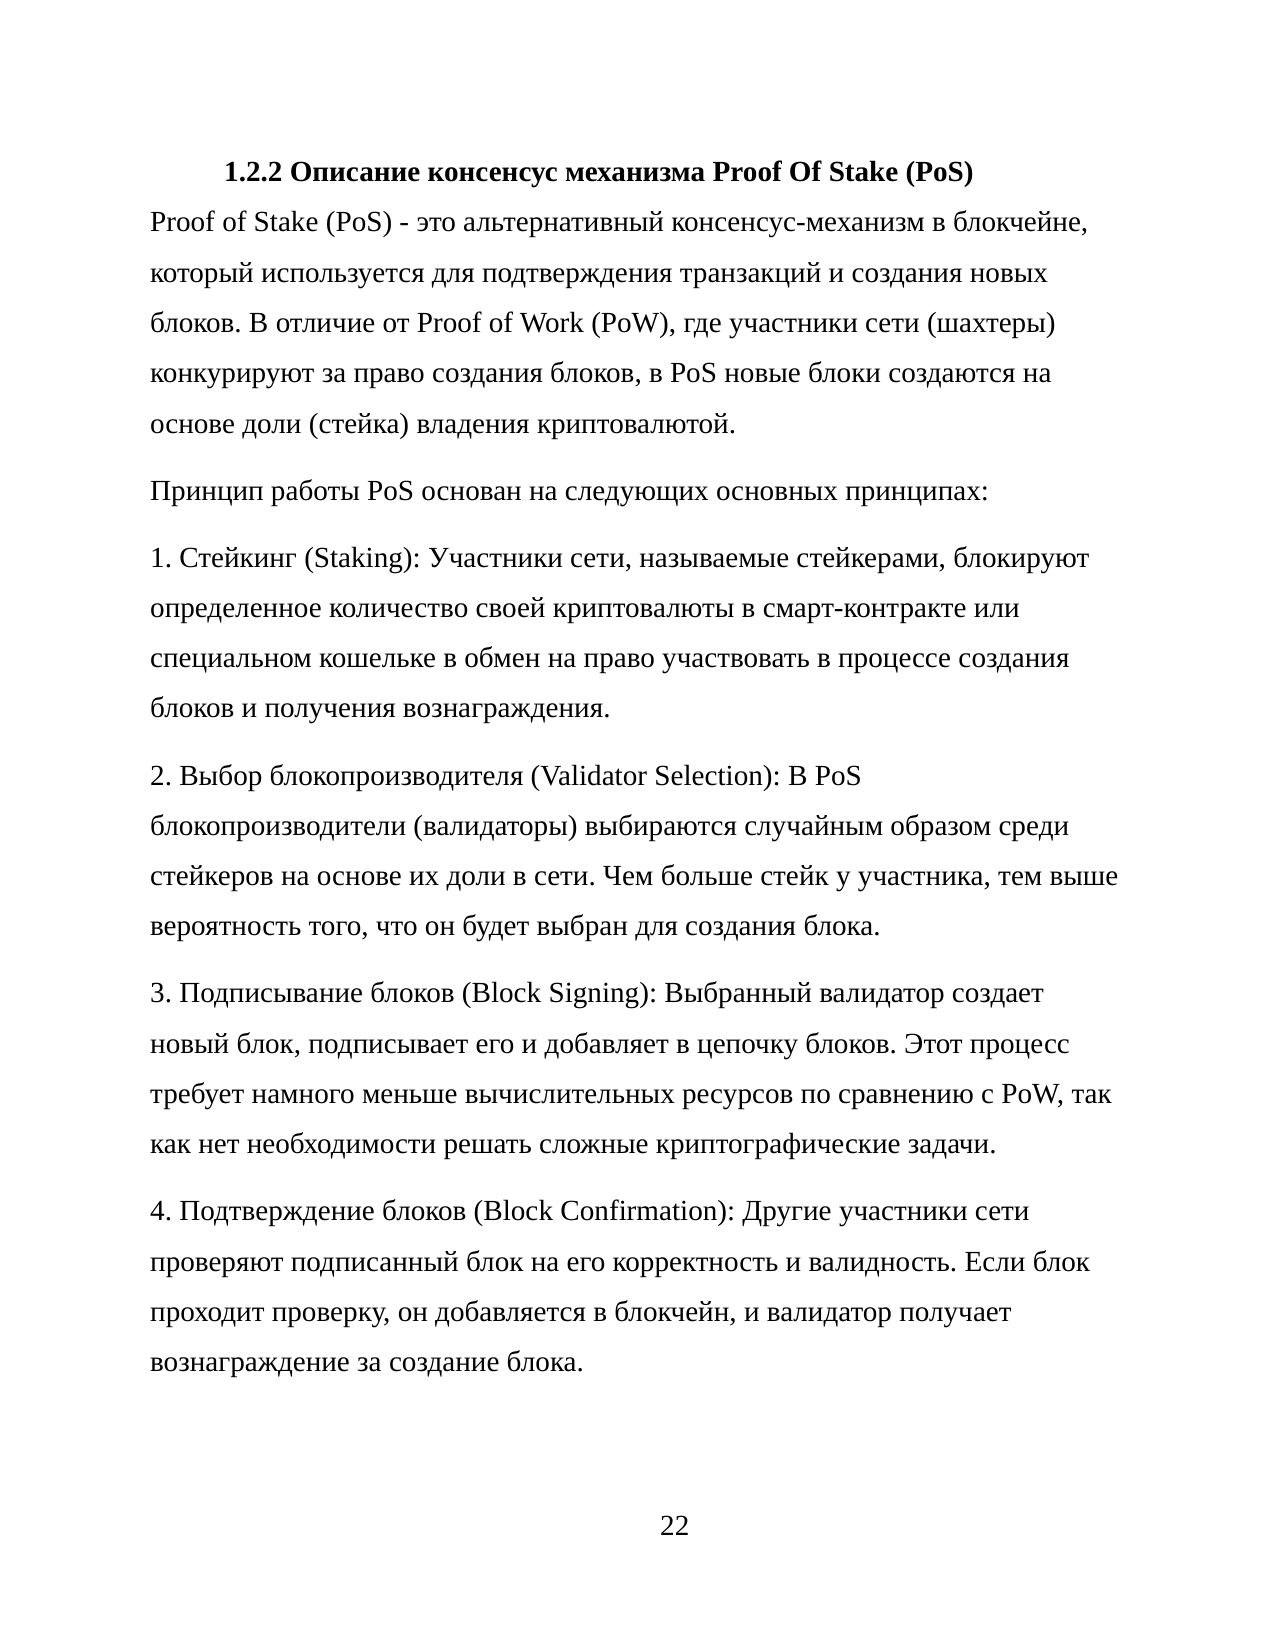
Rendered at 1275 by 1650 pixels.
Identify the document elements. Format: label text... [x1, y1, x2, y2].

subtitle 1.2.2 Описание консенсус механизма Proof Of Stake (PoS) [150, 154, 1125, 188]
text 2. Выбор блокопроизводителя (Validator Selection): В PoS блокопроизводители (валидаторы) выбираются случайным образом среди стейкеров на основе их доли в сети. Чем больше стейк у участника, тем выше вероятность того, что он будет выбран для создания блока. [150, 758, 1125, 942]
text 3. Подписывание блоков (Block Signing): Выбранный валидатор создает новый блок, подписывает его и добавляет в цепочку блоков. Этот процесс требует намного меньше вычислительных ресурсов по сравнению с PoW, так как нет необходимости решать сложные криптографические задачи. [150, 976, 1125, 1160]
text 4. Подтверждение блоков (Block Confirmation): Другие участники сети проверяют подписанный блок на его корректность и валидность. Если блок проходит проверку, он добавляется в блокчейн, и валидатор получает вознаграждение за создание блока. [150, 1193, 1125, 1378]
text Proof of Stake (PoS) - это альтернативный консенсус-механизм в блокчейне, который используется для подтверждения транзакций и создания новых блоков. В отличие от Proof of Work (PoW), где участники сети (шахтеры) конкурируют за право создания блоков, в PoS новые блоки создаются на основе доли (стейка) владения криптовалютой. [150, 204, 1125, 439]
text Принцип работы PoS основан на следующих основных принципах: [150, 473, 1125, 506]
text 1. Стейкинг (Staking): Участники сети, называемые стейкерами, блокируют определенное количество своей криптовалюты в смарт-контракте или специальном кошельке в обмен на право участвовать в процессе создания блоков и получения вознаграждения. [150, 540, 1125, 724]
